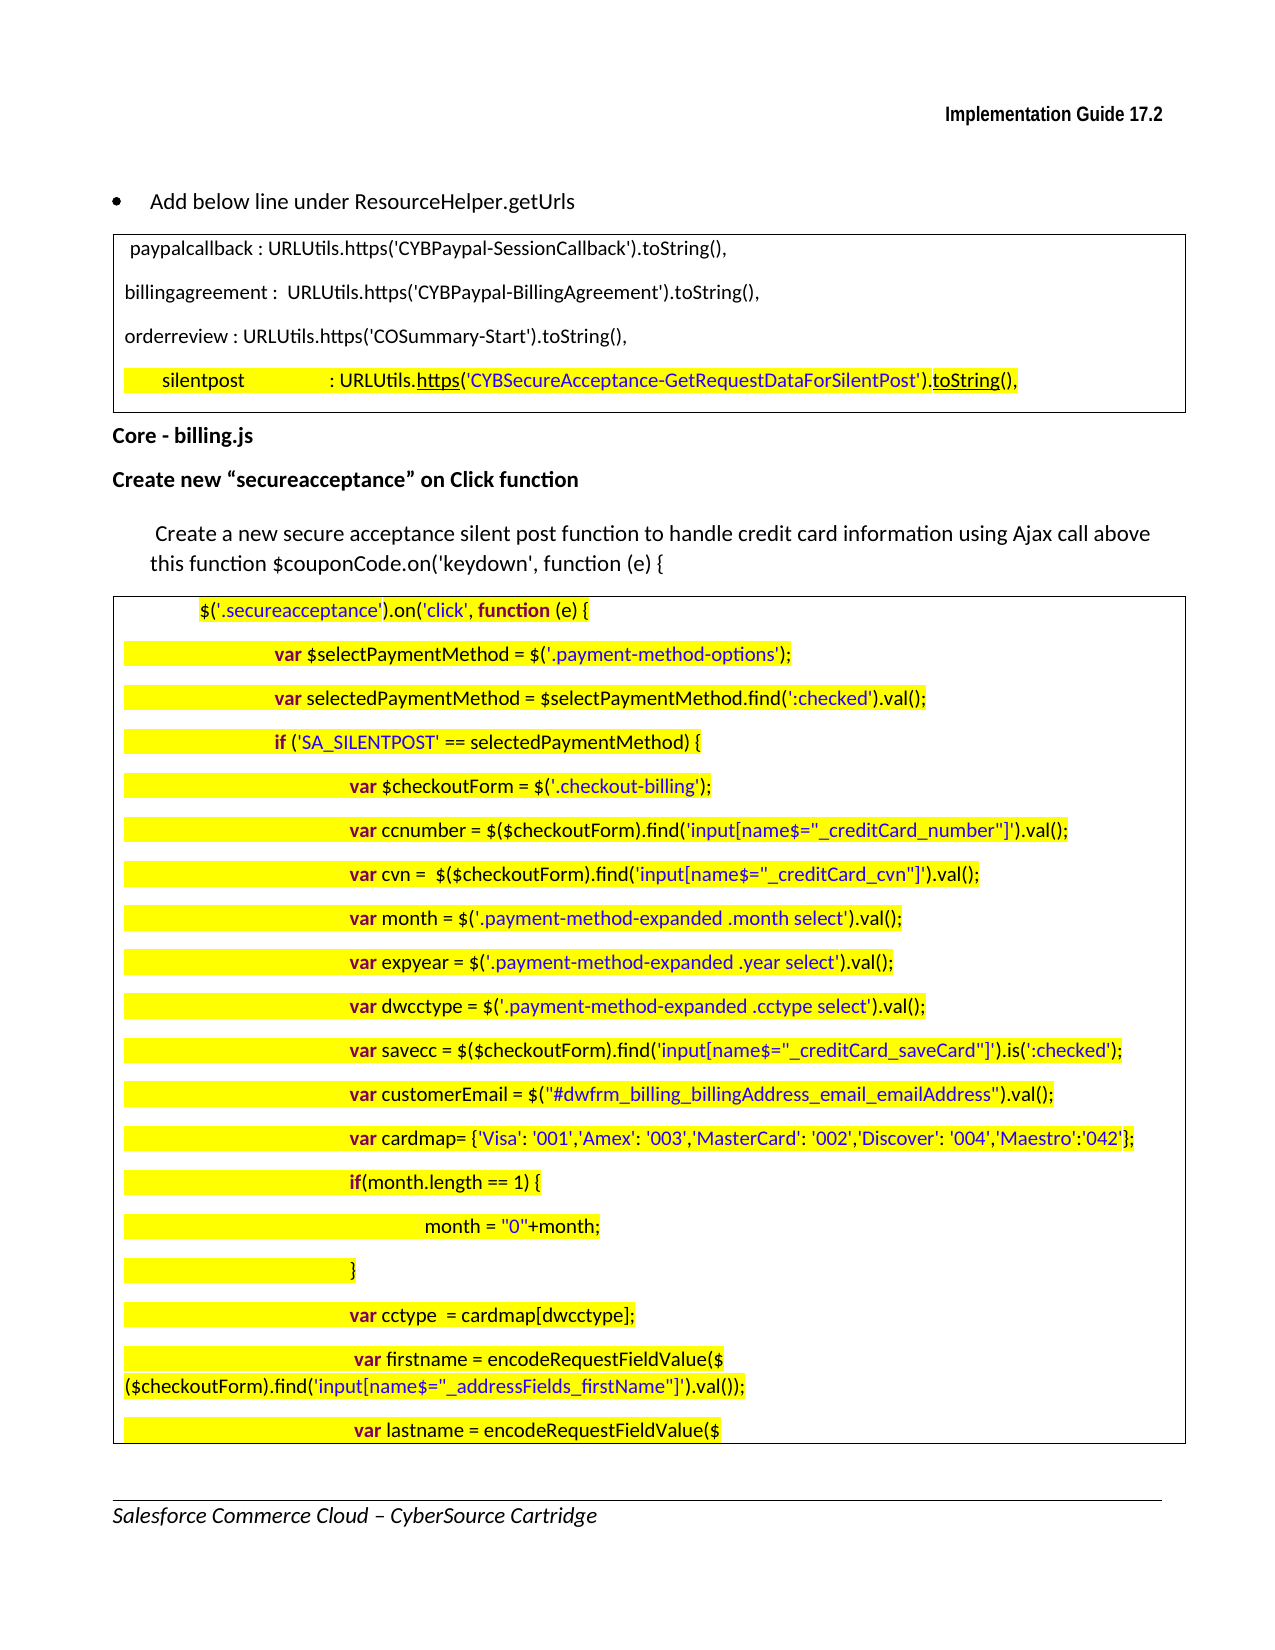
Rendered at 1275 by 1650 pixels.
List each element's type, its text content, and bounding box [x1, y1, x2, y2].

subtitle Create new “secureacceptance” on Click function [112, 466, 1162, 494]
table_header paypalcallback : URLUtils.https('CYBPaypal-SessionCallback').toString(), billingagreement : URLUtils.https('CYBPaypal-BillingAgreement').toString(), orderreview : URLUtils.https('COSummary-Start').toString(), silentpost : URLUtils.https('CYBSecureAcceptance-GetRequestDataForSilentPost').toString(), [114, 235, 1185, 412]
subtitle Core - billing.js [112, 421, 1162, 449]
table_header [114, 597, 1185, 1443]
text Create a new secure acceptance silent post function to handle credit card information using Ajax call above this function $couponCode.on('keydown', function (e) { [150, 519, 1162, 577]
list Add below line under ResourceHelper.getUrls [112, 187, 1162, 215]
